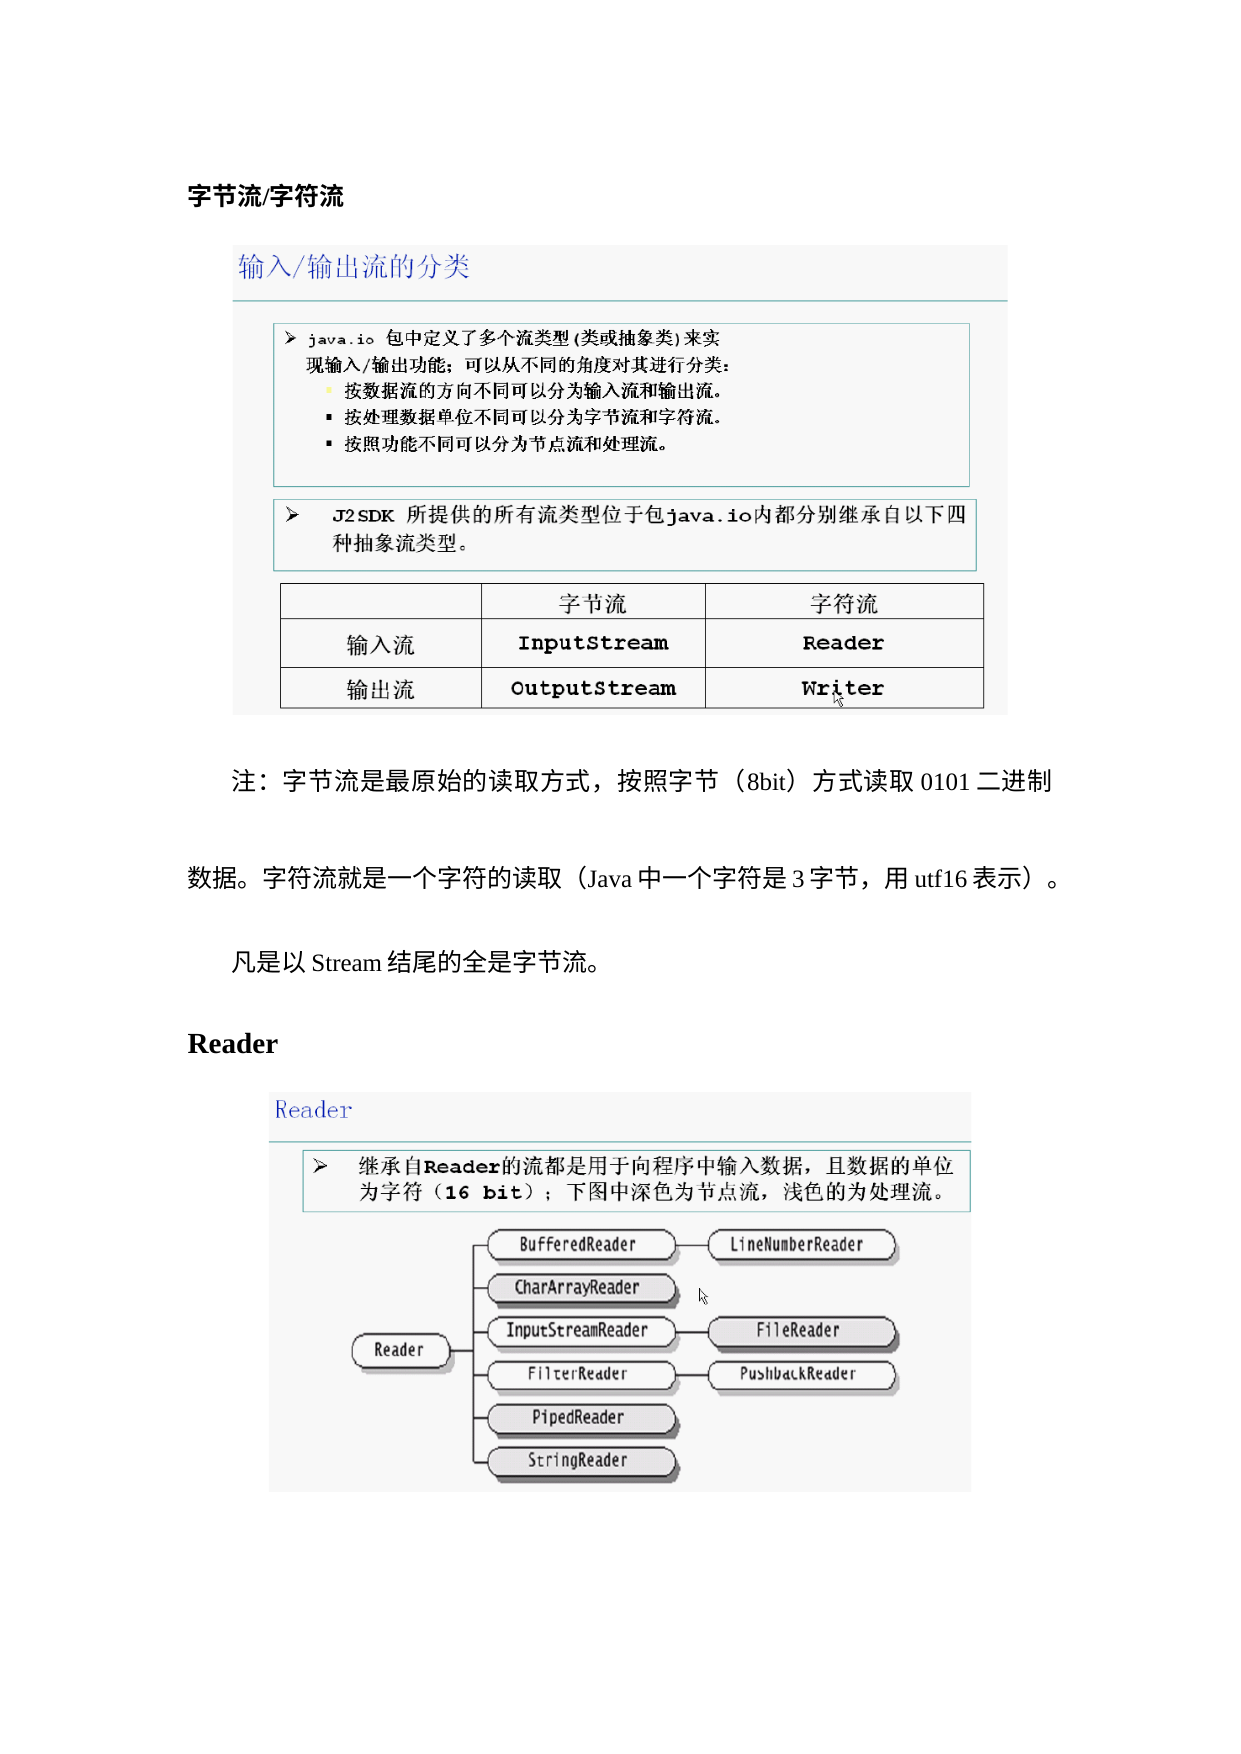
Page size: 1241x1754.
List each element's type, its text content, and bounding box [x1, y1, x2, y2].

text 凡是以Stream结尾的全是字节流。 [187, 928, 1053, 993]
text 注：字节流是最原始的读取方式，按照字节（8bit）方式读取0101二进制数据。字符流就是一个字符的读取（Java中一个字符是3字节，用utf16表示）。 [187, 747, 1053, 909]
subtitle 字节流/字符流 [187, 162, 1053, 227]
subtitle Reader [187, 1011, 1053, 1076]
picture [232, 245, 1008, 715]
picture [268, 1092, 972, 1492]
